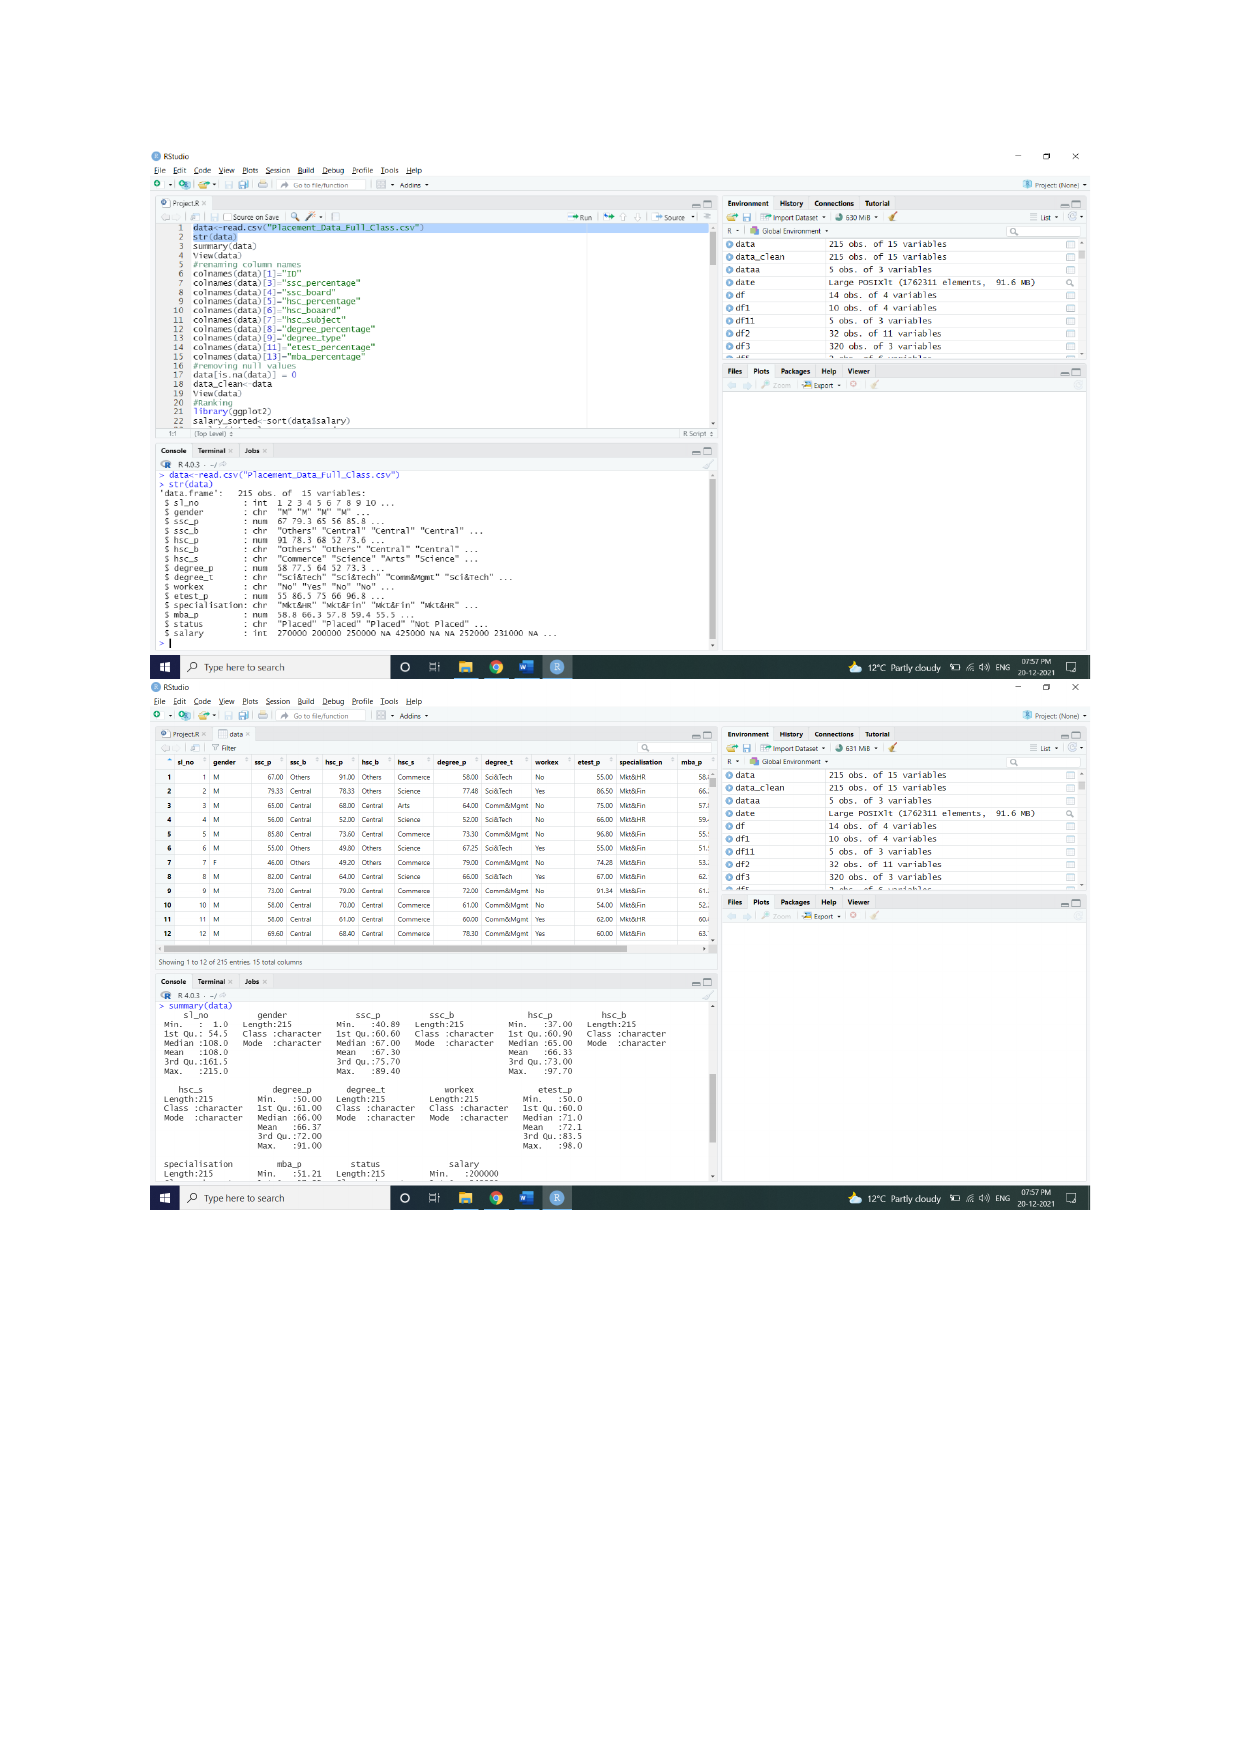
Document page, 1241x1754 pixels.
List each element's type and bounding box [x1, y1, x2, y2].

picture [150, 681, 1091, 1210]
picture [150, 150, 1091, 679]
